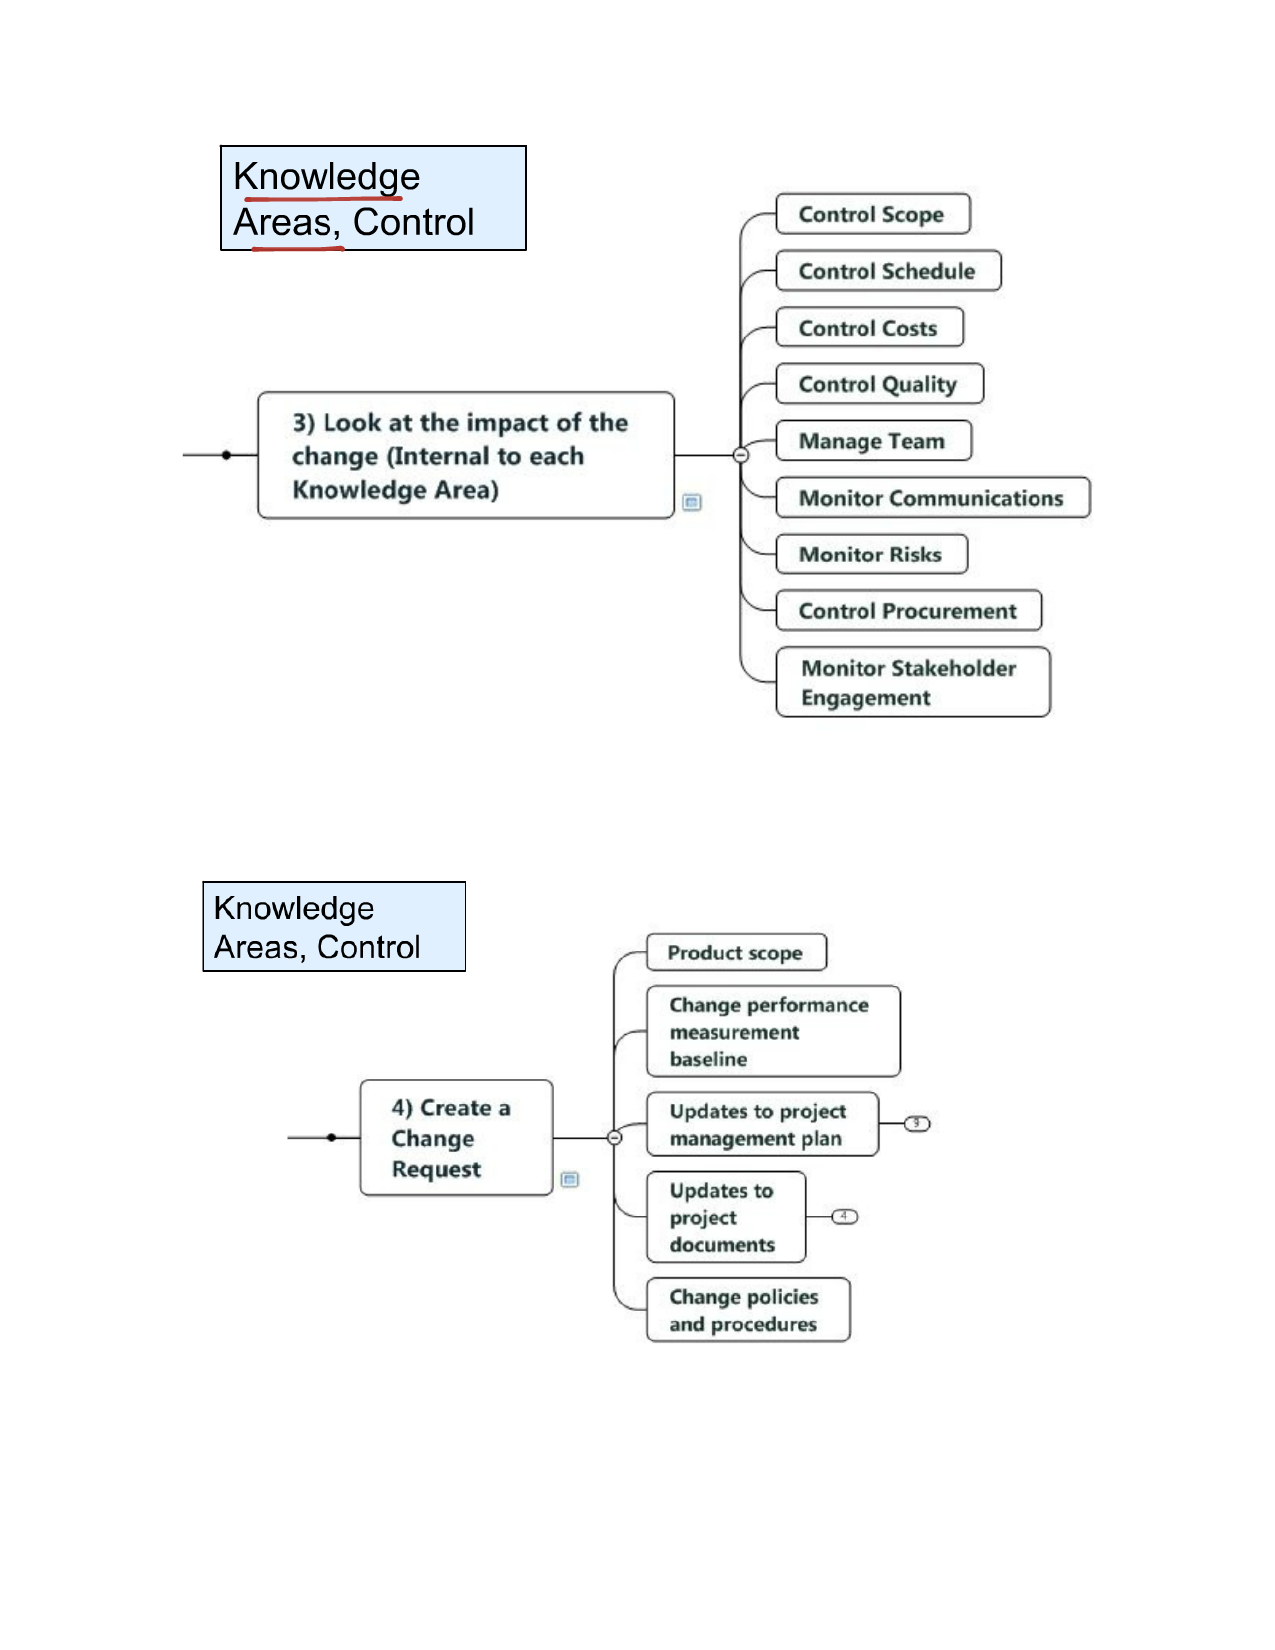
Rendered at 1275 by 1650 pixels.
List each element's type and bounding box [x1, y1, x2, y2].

picture [150, 863, 980, 1369]
picture [150, 118, 1216, 774]
